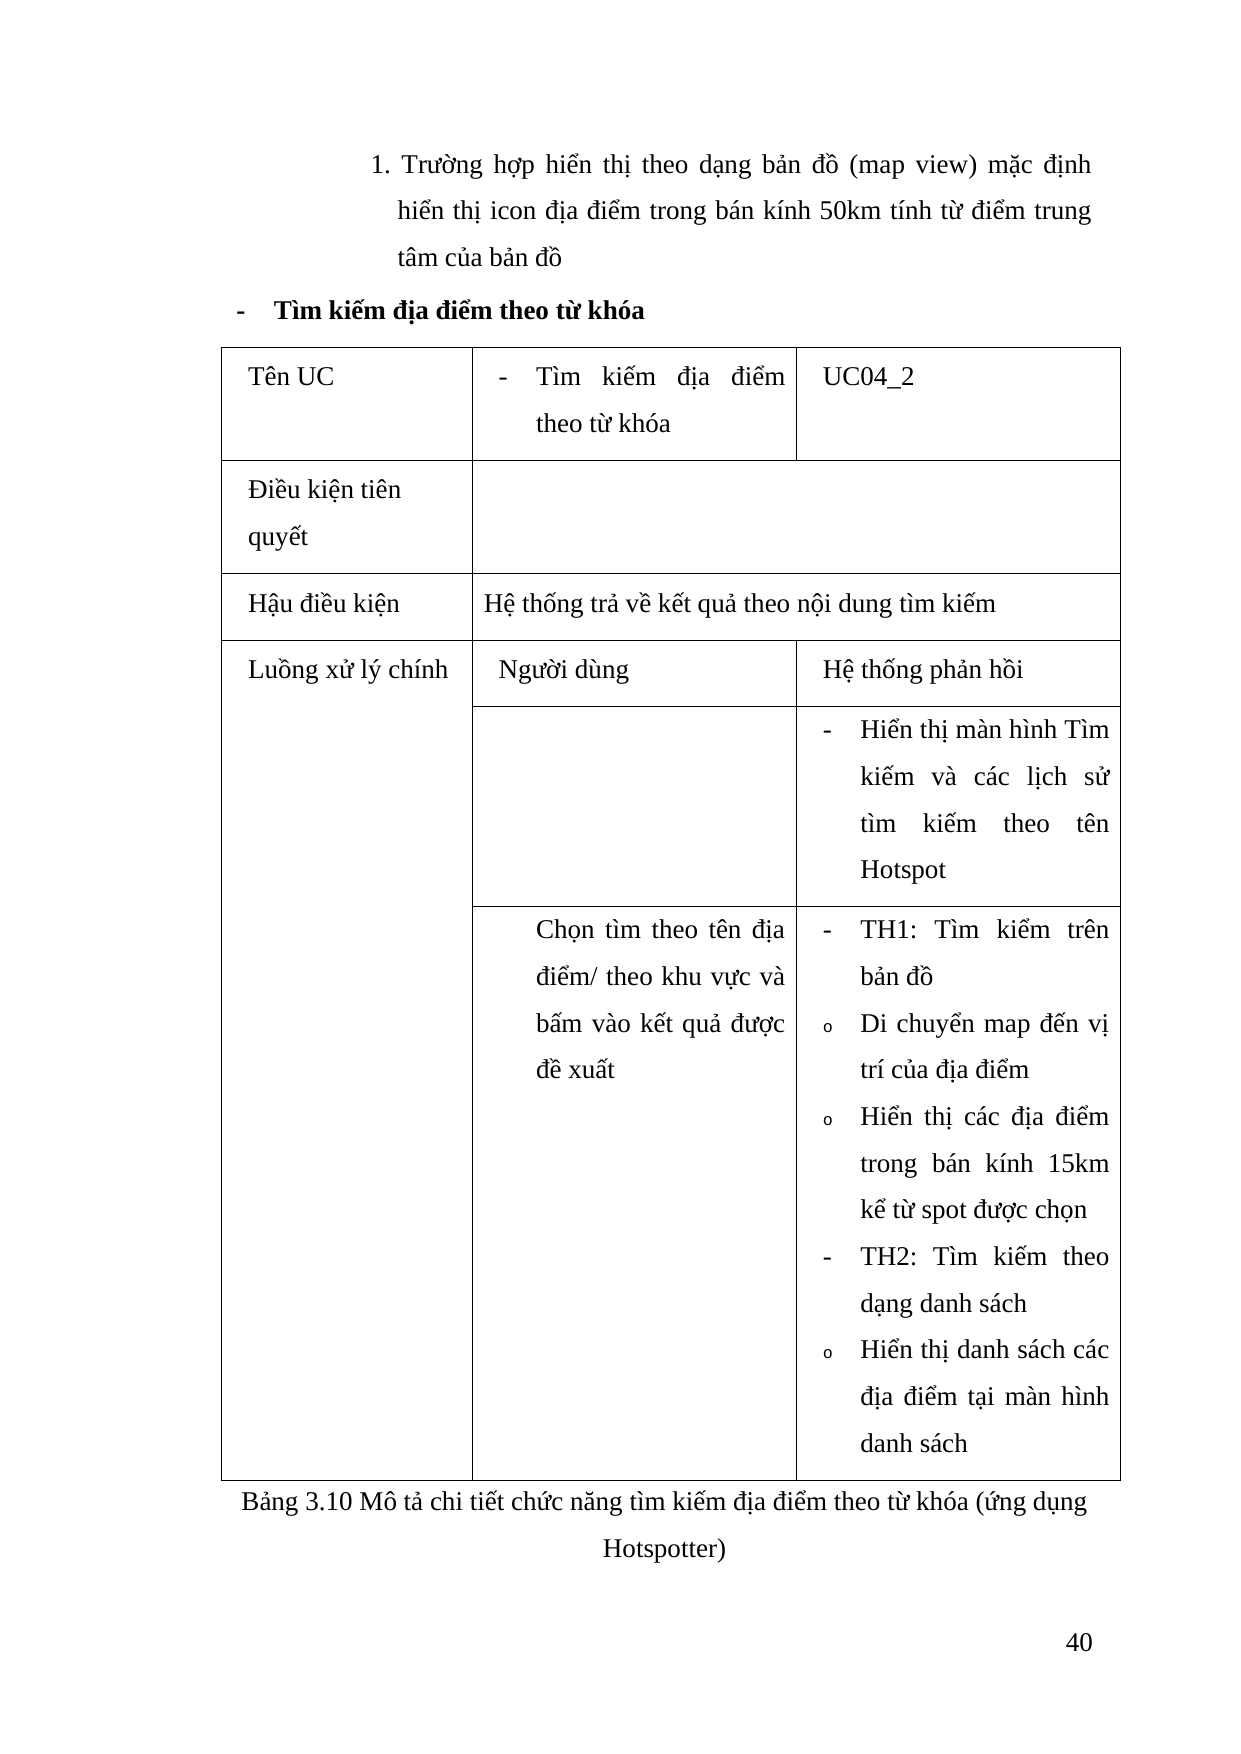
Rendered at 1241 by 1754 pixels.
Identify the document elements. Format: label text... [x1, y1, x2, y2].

table_header Tìm kiếm địa điểm theo từ khóa [473, 348, 796, 460]
table_cell Hậu điều kiện [222, 574, 472, 639]
list Tìm kiếm địa điểm theo từ khóa [236, 294, 1092, 325]
text Bảng 3.10 Mô tả chi tiết chức năng tìm kiếm địa điểm theo từ khóa (ứng dụng Hotspotter) [236, 1485, 1092, 1563]
table_cell Luồng xử lý chính [222, 641, 472, 1480]
table_cell [473, 707, 796, 906]
table_cell Điều kiện tiên quyết [222, 461, 472, 573]
table_header UC04_2 [797, 348, 1120, 460]
table_cell Hệ thống phản hồi [797, 641, 1120, 706]
list 1. Trường hợp hiển thị theo dạng bản đồ (map view) mặc định hiển thị icon địa điểm trong bán kính 50km tính từ điểm trung tâm của bản đồ [370, 148, 1092, 272]
table_cell Chọn tìm theo tên địa điểm/ theo khu vực và bấm vào kết quả được đề xuất [473, 907, 796, 1480]
table_header Tên UC [222, 348, 472, 460]
table_cell Người dùng [473, 641, 796, 706]
table_cell Hệ thống trả về kết quả theo nội dung tìm kiếm [473, 574, 1120, 639]
table_cell Hiển thị màn hình Tìm kiếm và các lịch sử tìm kiếm theo tên Hotspot [797, 707, 1120, 906]
table_cell [473, 461, 1120, 573]
table_cell TH1: Tìm kiểm trên bản đồ Di chuyển map đến vị trí của địa điểm Hiển thị các địa điểm trong bán kính 15km kể từ spot được chọn TH2: Tìm kiếm theo dạng danh sách Hiển thị danh sách các địa điểm tại màn hình danh sách [797, 907, 1120, 1480]
